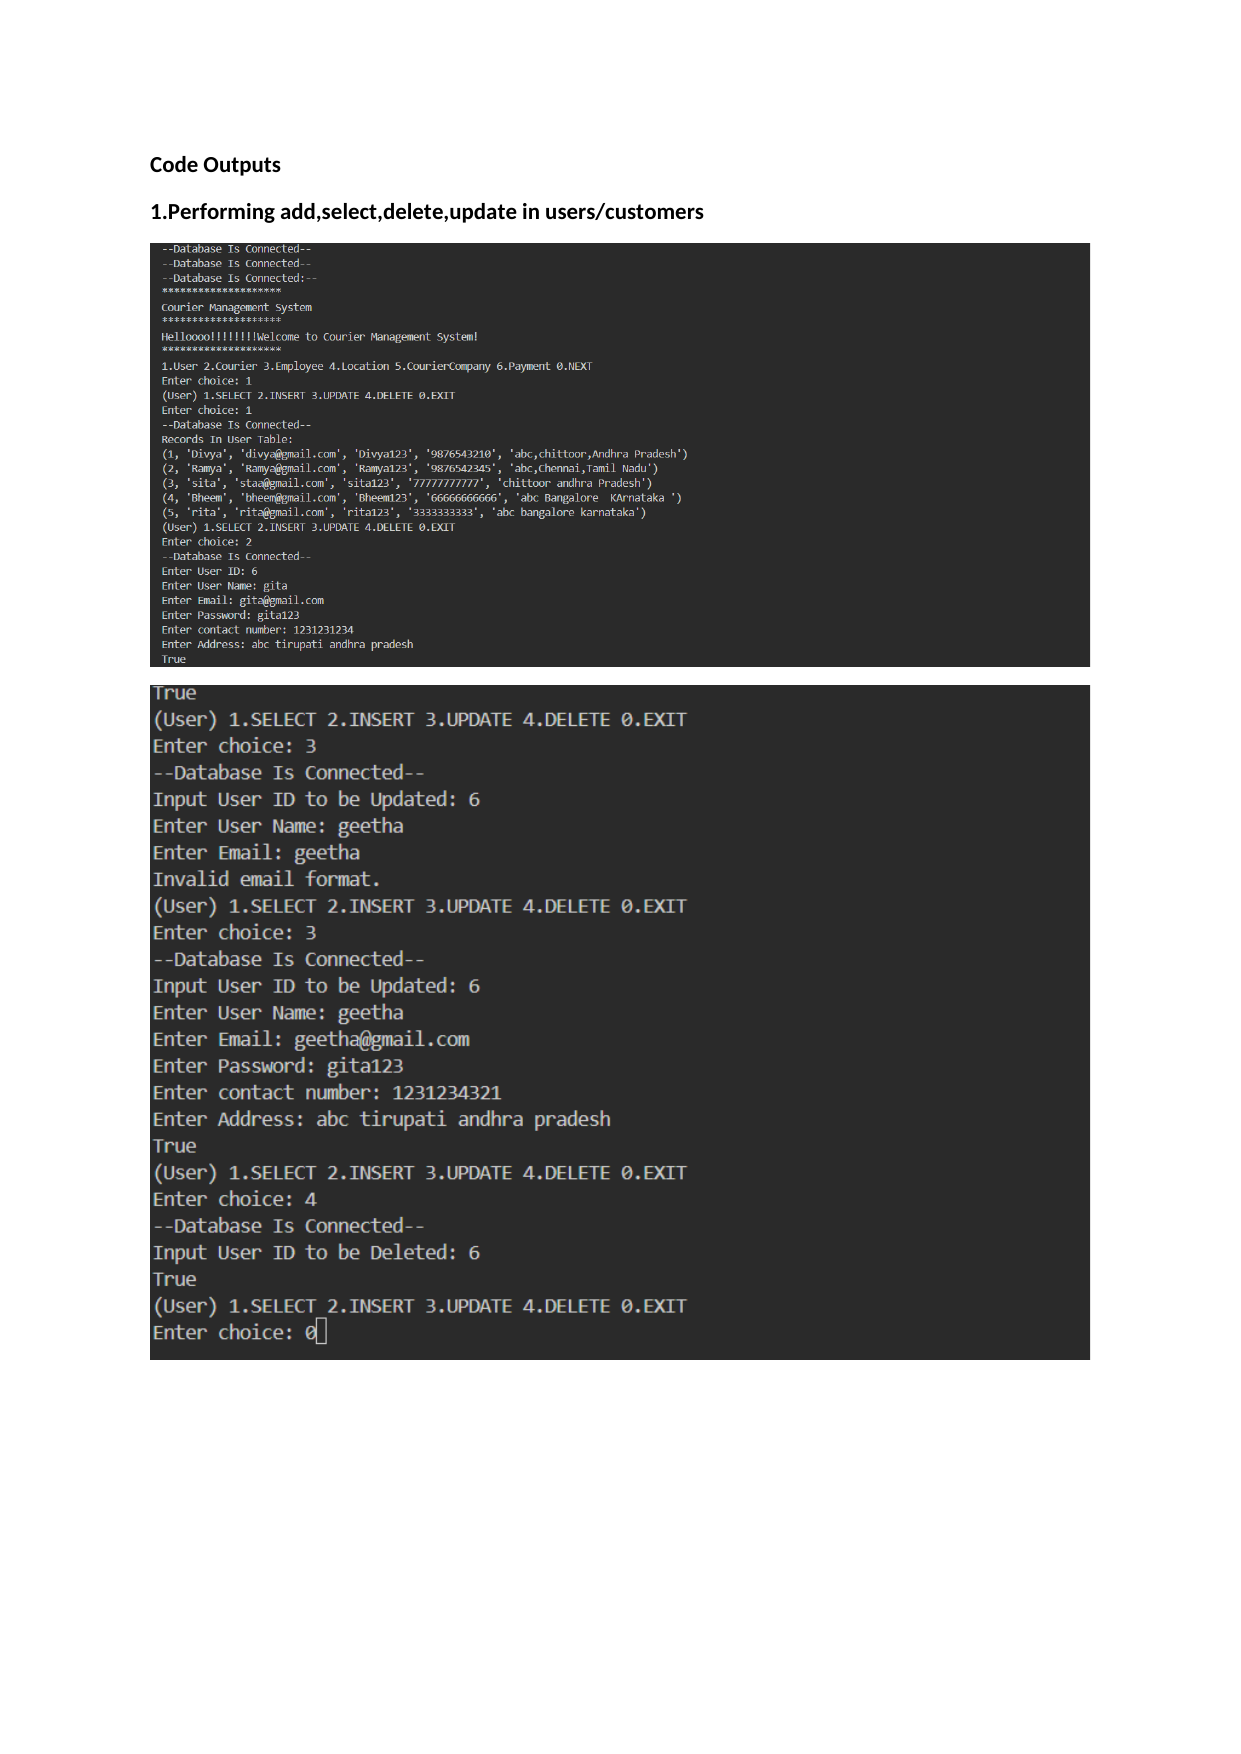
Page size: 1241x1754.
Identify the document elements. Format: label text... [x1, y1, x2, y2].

picture [150, 685, 1091, 1360]
text 1.Performing add,select,delete,update in users/customers [150, 197, 1090, 225]
picture [150, 243, 1091, 667]
text Code Outputs [150, 150, 1090, 178]
